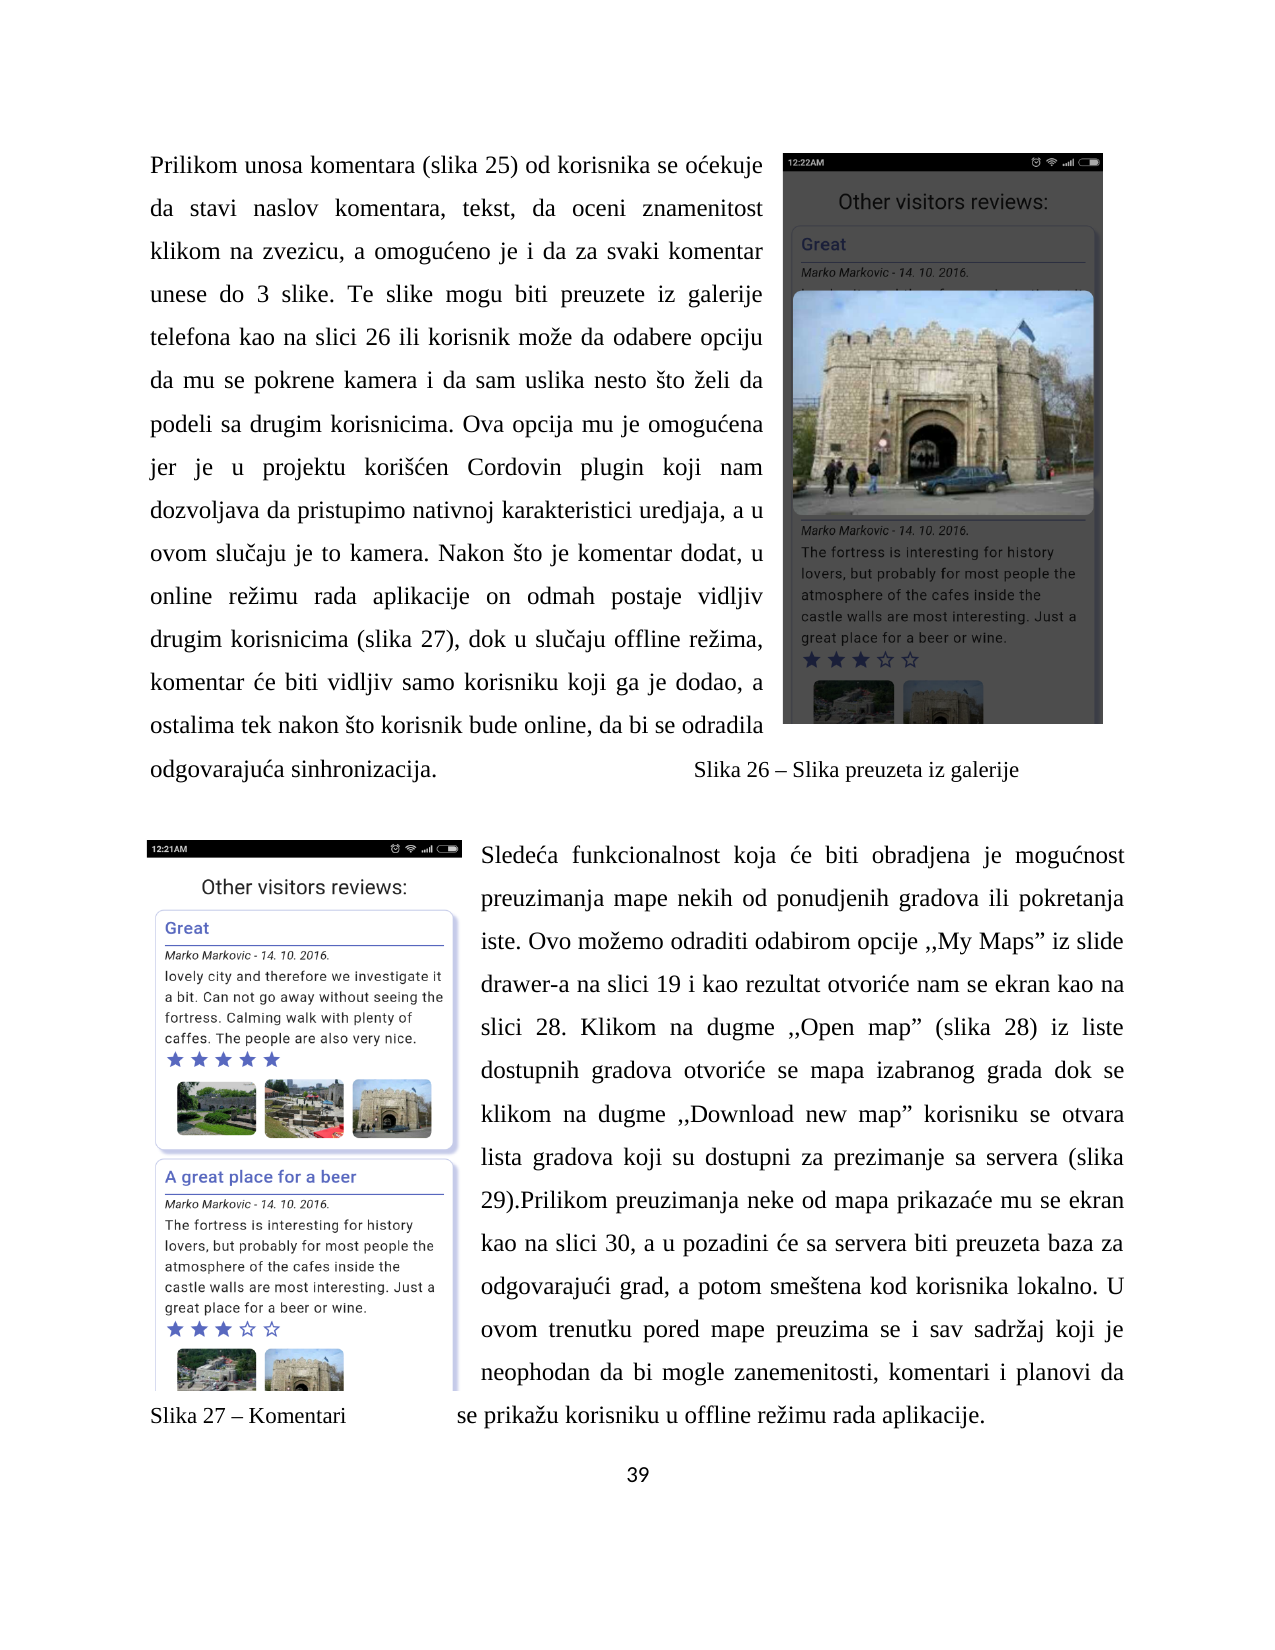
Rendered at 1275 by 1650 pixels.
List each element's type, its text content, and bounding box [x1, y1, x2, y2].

picture [146, 840, 462, 1391]
picture [782, 153, 1103, 724]
